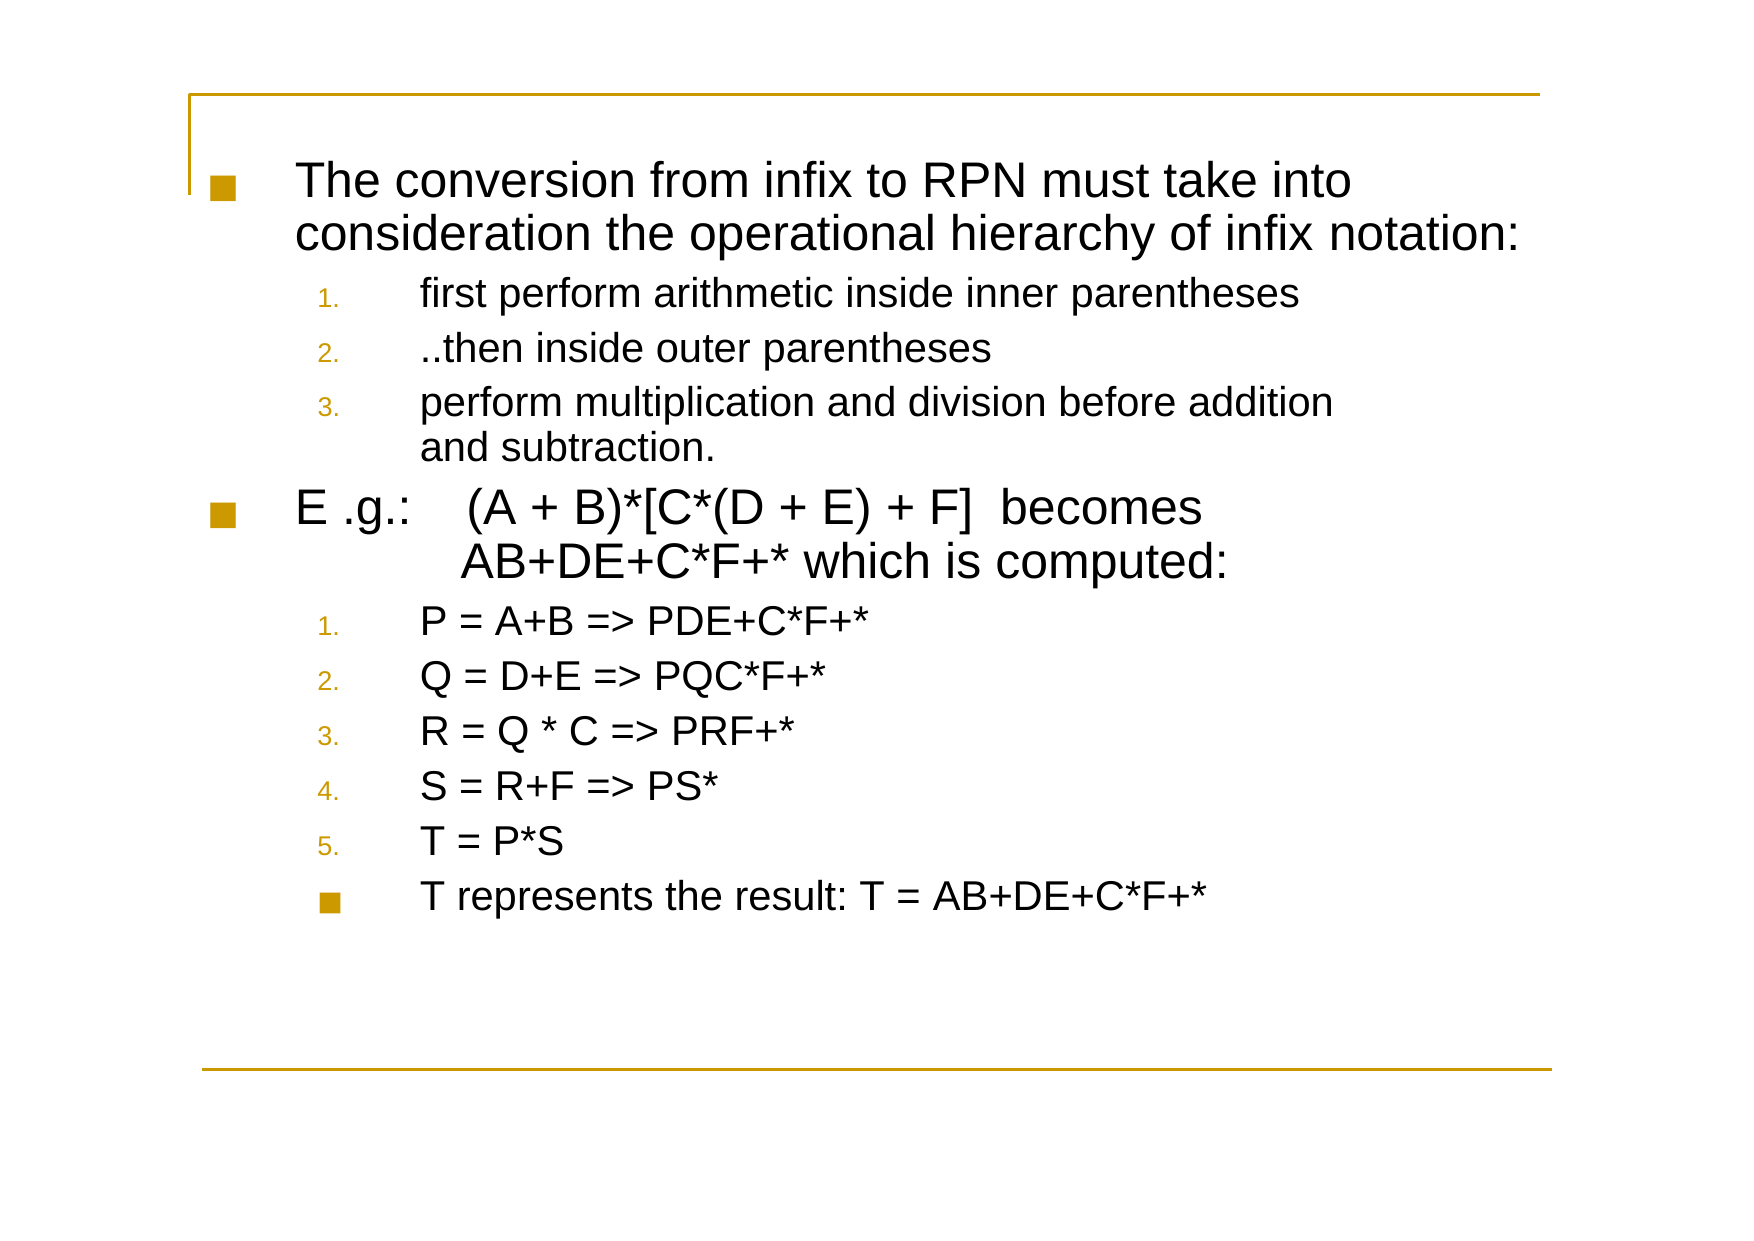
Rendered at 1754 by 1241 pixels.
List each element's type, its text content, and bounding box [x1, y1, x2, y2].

list T = P*S [317, 816, 1618, 864]
list first perform arithmetic inside inner parentheses [317, 269, 1618, 317]
list perform multiplication and division before addition and subtraction. [317, 381, 1415, 470]
list ..then inside outer parentheses [317, 324, 1618, 372]
list R = Q * C => PRF+* [317, 706, 1618, 754]
list S = R+F => PS* [317, 761, 1618, 809]
list T represents the result: T = AB+DE+C*F+* [317, 871, 1618, 919]
subtitle The conversion from infix to RPN must take into consideration the operational hierarchy of infix notation: [207, 154, 1521, 261]
subtitle E .g.: (A + B)*[C*(D + E) + F] becomes AB+DE+C*F+* which is computed: [207, 482, 1229, 589]
list P = A+B => PDE+C*F+* [317, 596, 1618, 644]
list Q = D+E => PQC*F+* [317, 651, 1618, 699]
